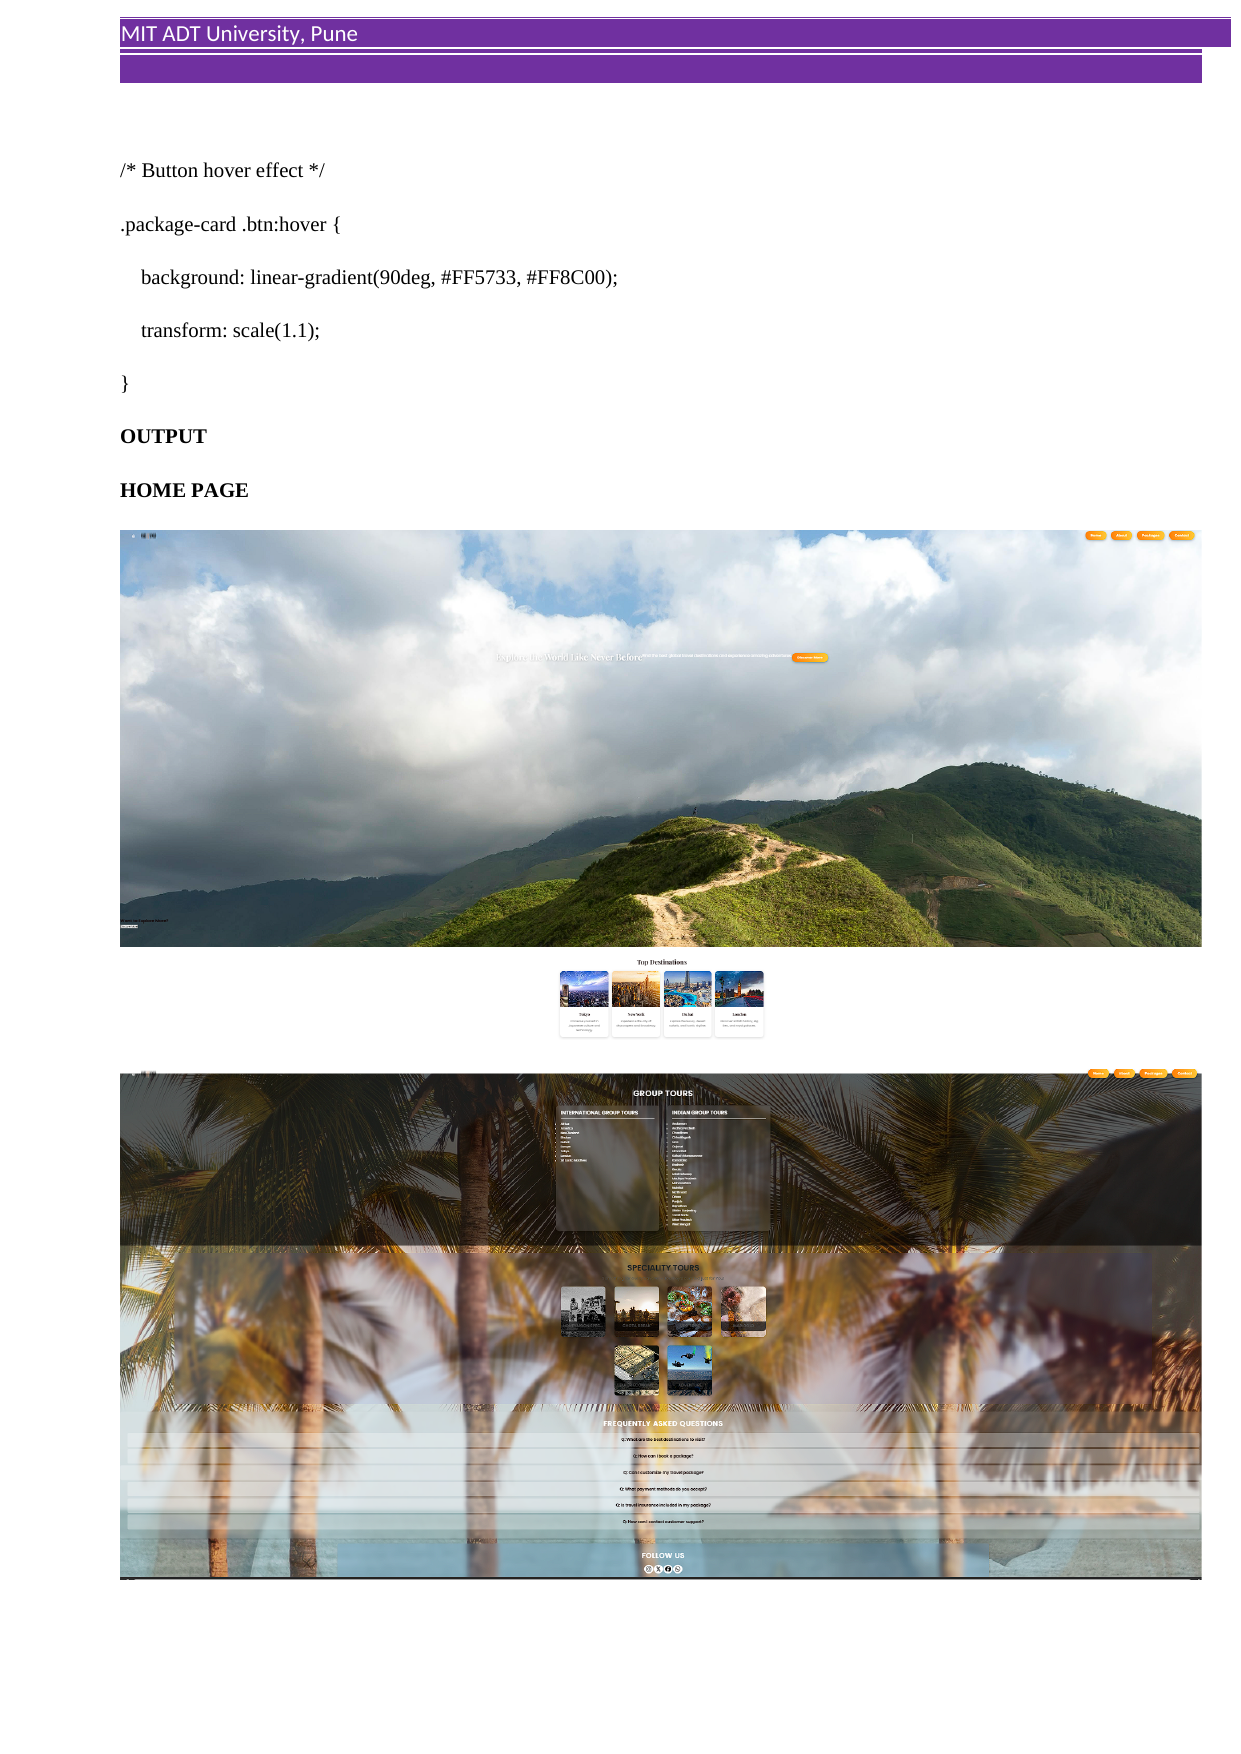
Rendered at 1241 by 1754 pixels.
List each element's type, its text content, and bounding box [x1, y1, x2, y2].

picture [120, 1069, 1202, 1580]
picture [120, 530, 1202, 1040]
text HOME PAGE [120, 478, 1202, 502]
text /* Button hover effect */ [120, 158, 1202, 182]
text transform: scale(1.1); [120, 318, 1202, 342]
text background: linear-gradient(90deg, #FF5733, #FF8C00); [120, 265, 1202, 289]
text OUTPUT [120, 424, 1202, 448]
text .package-card .btn:hover { [120, 211, 1202, 236]
text } [120, 371, 1202, 395]
